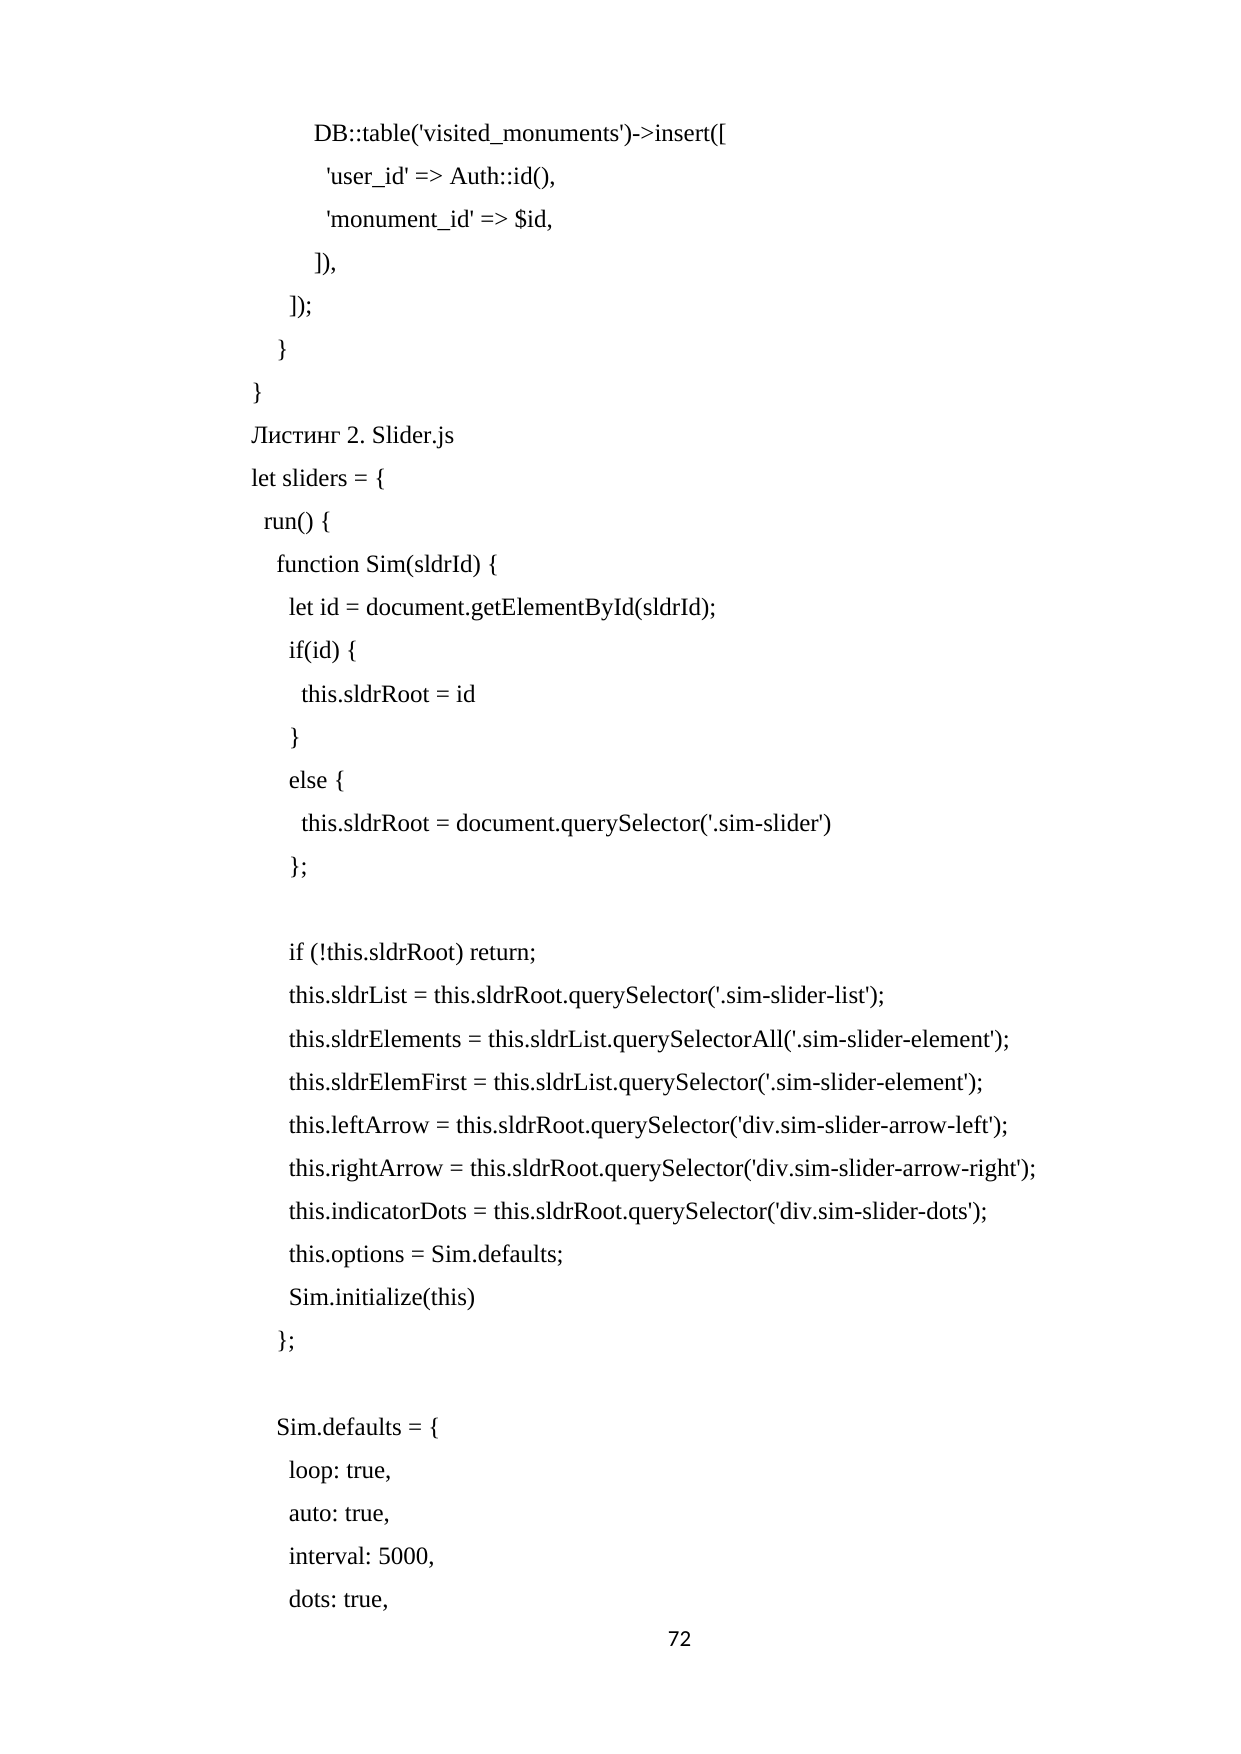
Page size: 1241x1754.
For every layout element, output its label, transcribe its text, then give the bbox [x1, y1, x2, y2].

text this.leftArrow = this.sldrRoot.querySelector('div.sim-slider-arrow-left'); [177, 1110, 1181, 1139]
text this.sldrList = this.sldrRoot.querySelector('.sim-slider-list'); [177, 981, 1181, 1009]
text interval: 5000, [177, 1541, 1181, 1570]
text DB::table('visited_monuments')->insert([ [177, 118, 1181, 147]
text ]); [177, 291, 1181, 319]
text dots: true, [177, 1584, 1181, 1613]
text auto: true, [177, 1498, 1181, 1527]
text } [177, 722, 1181, 751]
text let id = document.getElementById(sldrId); [177, 592, 1181, 621]
text this.sldrElemFirst = this.sldrList.querySelector('.sim-slider-element'); [177, 1067, 1181, 1096]
text this.sldrElements = this.sldrList.querySelectorAll('.sim-slider-element'); [177, 1024, 1181, 1052]
text loop: true, [177, 1455, 1181, 1484]
text Листинг 2. Slider.js [177, 420, 1181, 449]
text if (!this.sldrRoot) return; [177, 937, 1181, 966]
text }; [177, 1326, 1181, 1354]
text this.options = Sim.defaults; [177, 1239, 1181, 1268]
text Sim.defaults = { [177, 1412, 1181, 1441]
text function Sim(sldrId) { [177, 549, 1181, 578]
text Sim.initialize(this) [177, 1282, 1181, 1311]
text } [177, 334, 1181, 362]
text 'user_id' => Auth::id(), [177, 161, 1181, 190]
text let sliders = { [177, 463, 1181, 492]
text this.sldrRoot = id [177, 679, 1181, 707]
text ]), [177, 247, 1181, 276]
text }; [177, 851, 1181, 880]
text this.indicatorDots = this.sldrRoot.querySelector('div.sim-slider-dots'); [177, 1196, 1181, 1225]
text this.sldrRoot = document.querySelector('.sim-slider') [177, 808, 1181, 837]
text } [177, 377, 1181, 406]
text this.rightArrow = this.sldrRoot.querySelector('div.sim-slider-arrow-right'); [177, 1153, 1181, 1182]
text 'monument_id' => $id, [177, 204, 1181, 233]
text else { [177, 765, 1181, 794]
text if(id) { [177, 636, 1181, 664]
text run() { [177, 506, 1181, 535]
